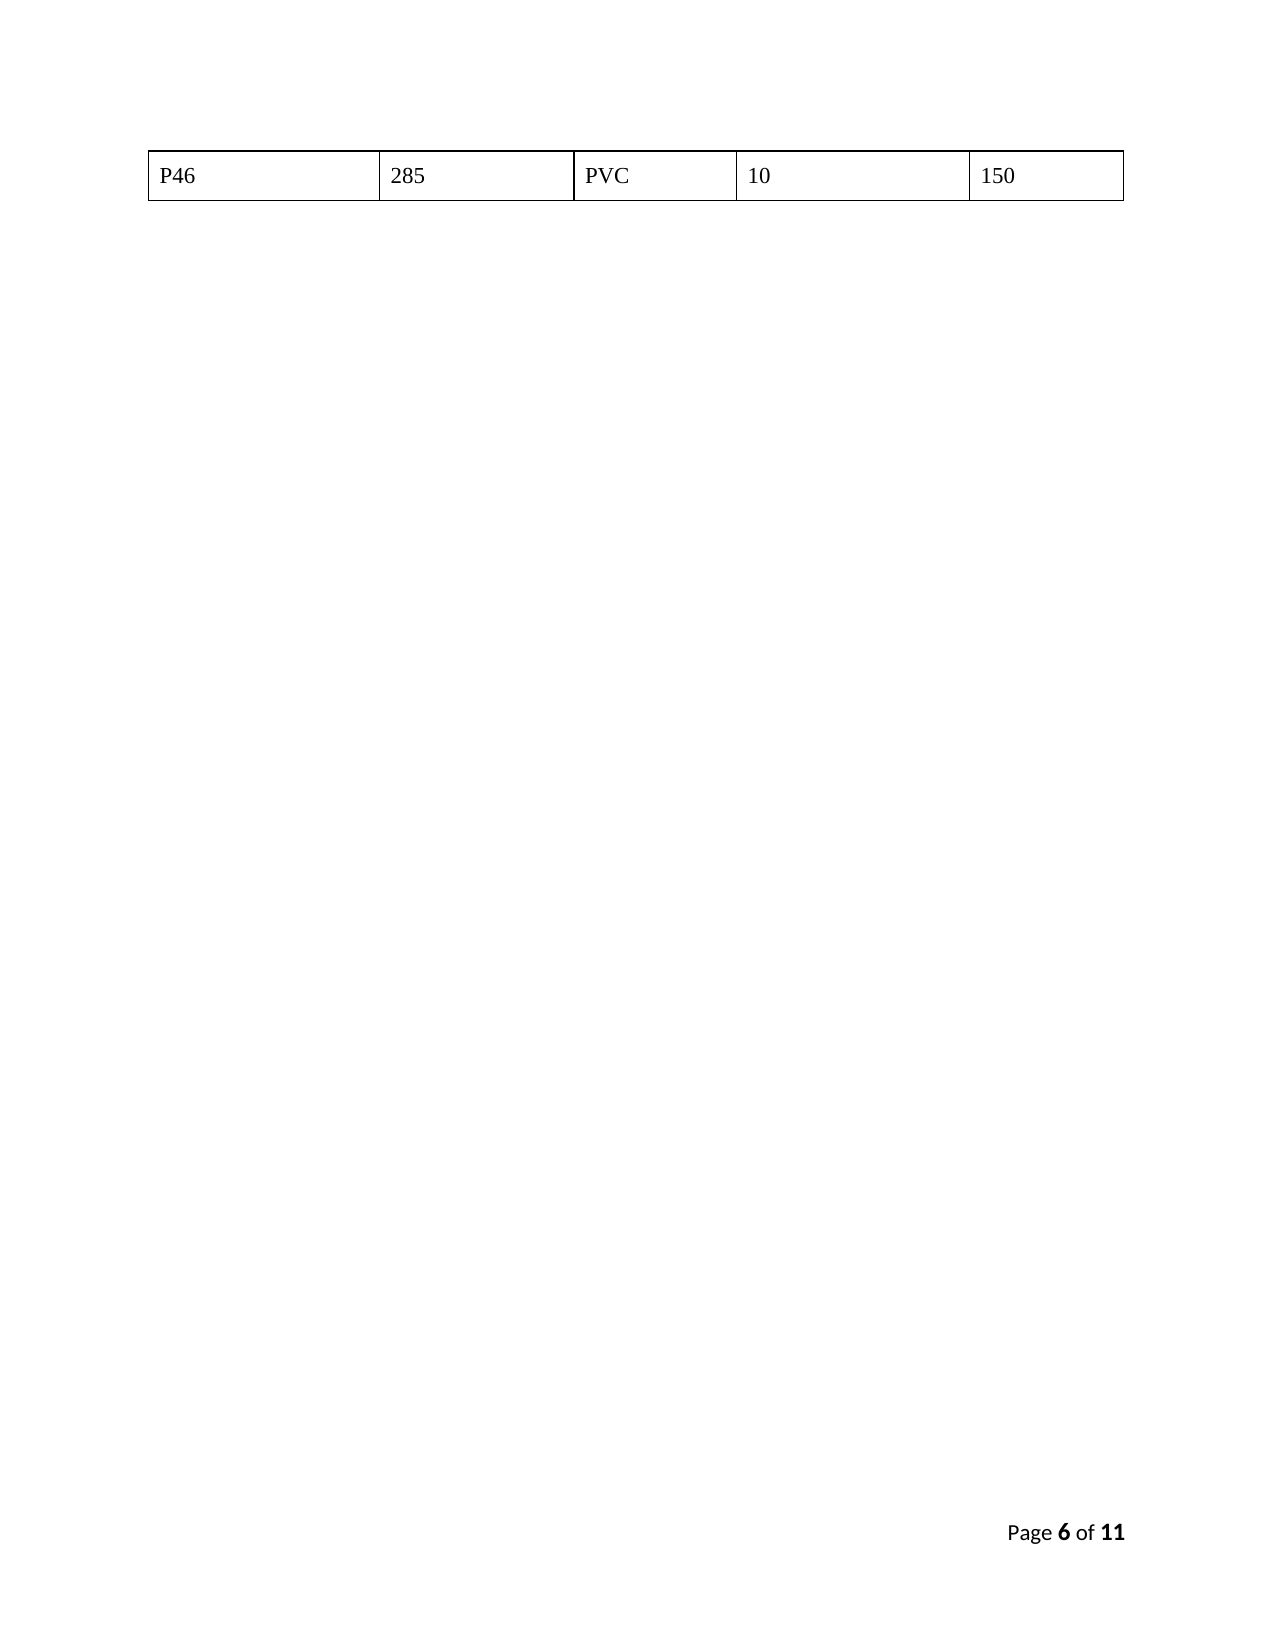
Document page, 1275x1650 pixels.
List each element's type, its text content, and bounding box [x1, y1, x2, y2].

table_cell P46 [149, 152, 379, 200]
table_cell 150 [970, 152, 1123, 200]
table_cell 285 [380, 152, 573, 200]
table_cell PVC [575, 152, 736, 200]
table_cell 10 [737, 152, 969, 200]
